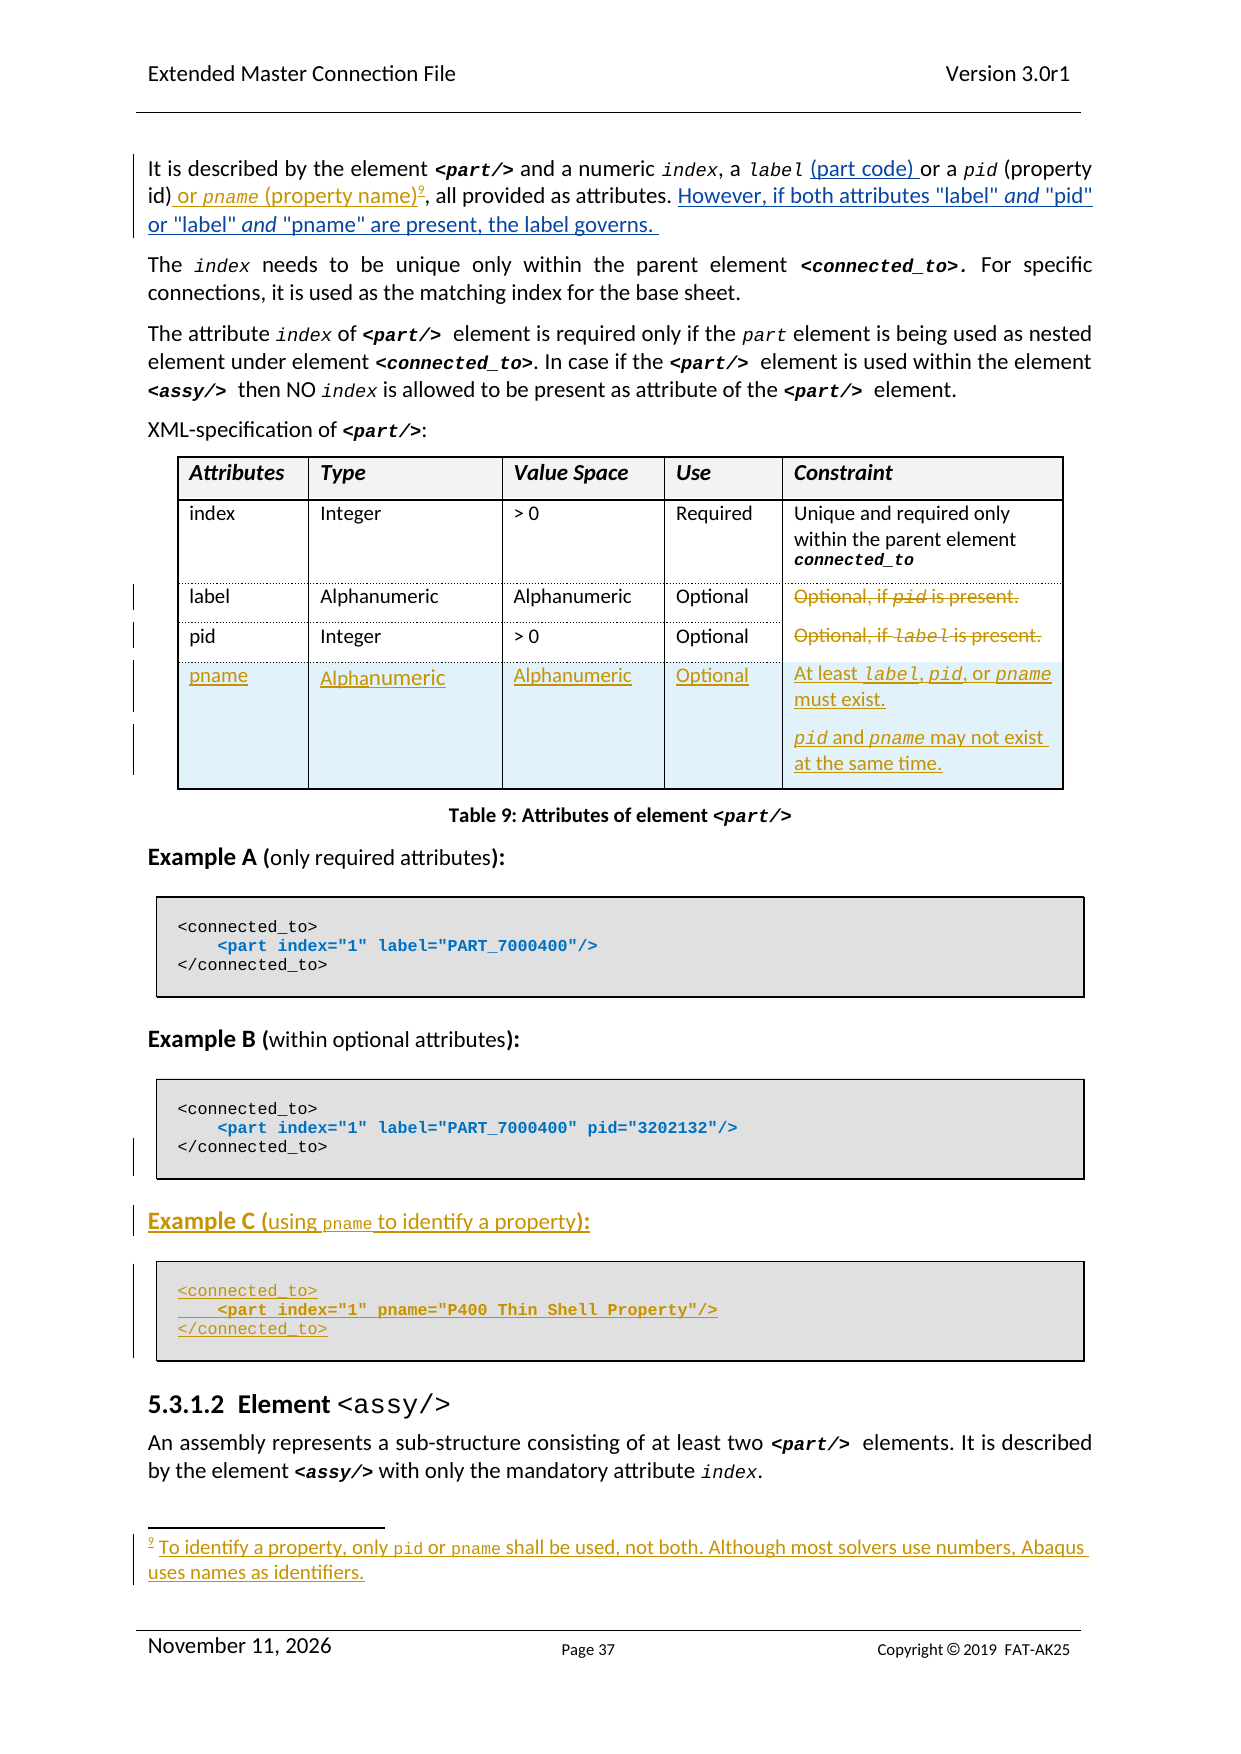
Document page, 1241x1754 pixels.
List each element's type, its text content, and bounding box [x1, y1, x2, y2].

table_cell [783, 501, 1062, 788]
subtitle Element <assy/> [148, 1387, 1092, 1421]
text Example A (only required attributes): [148, 841, 1092, 871]
text </connected_to> [157, 1135, 1083, 1154]
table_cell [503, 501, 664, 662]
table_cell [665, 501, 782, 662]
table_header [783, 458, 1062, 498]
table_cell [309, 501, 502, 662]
text The index needs to be unique only within the parent element <connected_to>. For specific connections, it is used as the matching index for the base sheet. [148, 250, 1092, 306]
text The attribute index of <part/> element is required only if the part element is being used as nested element under element <connected_to>. In case if the <part/> element is used within the element <assy/> then NO index is allowed to be present as attribute of the <part/> element. [148, 319, 1092, 403]
text <part index="1" label="PART_7000400"/> [157, 934, 1083, 953]
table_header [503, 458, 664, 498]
text It is described by the element <part/> and a numeric index, a label or a pid (property id), all provided as attributes. [148, 154, 1092, 238]
text Table 9: Attributes of element <part/> [148, 802, 1092, 828]
text XML-specification of <part/>: [148, 415, 1092, 443]
text </connected_to> [157, 953, 1083, 972]
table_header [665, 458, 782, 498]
text <part index="1" label="PART_7000400" pid="3202132"/> [157, 1116, 1083, 1135]
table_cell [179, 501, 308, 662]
text <connected_to> [157, 915, 1083, 934]
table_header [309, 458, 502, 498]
text An assembly represents a sub-structure consisting of at least two <part/> elements. It is described by the element <assy/> with only the mandatory attribute index. [148, 1428, 1092, 1484]
text <connected_to> [157, 1097, 1083, 1116]
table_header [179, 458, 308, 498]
text Example B (within optional attributes): [148, 1023, 1092, 1053]
